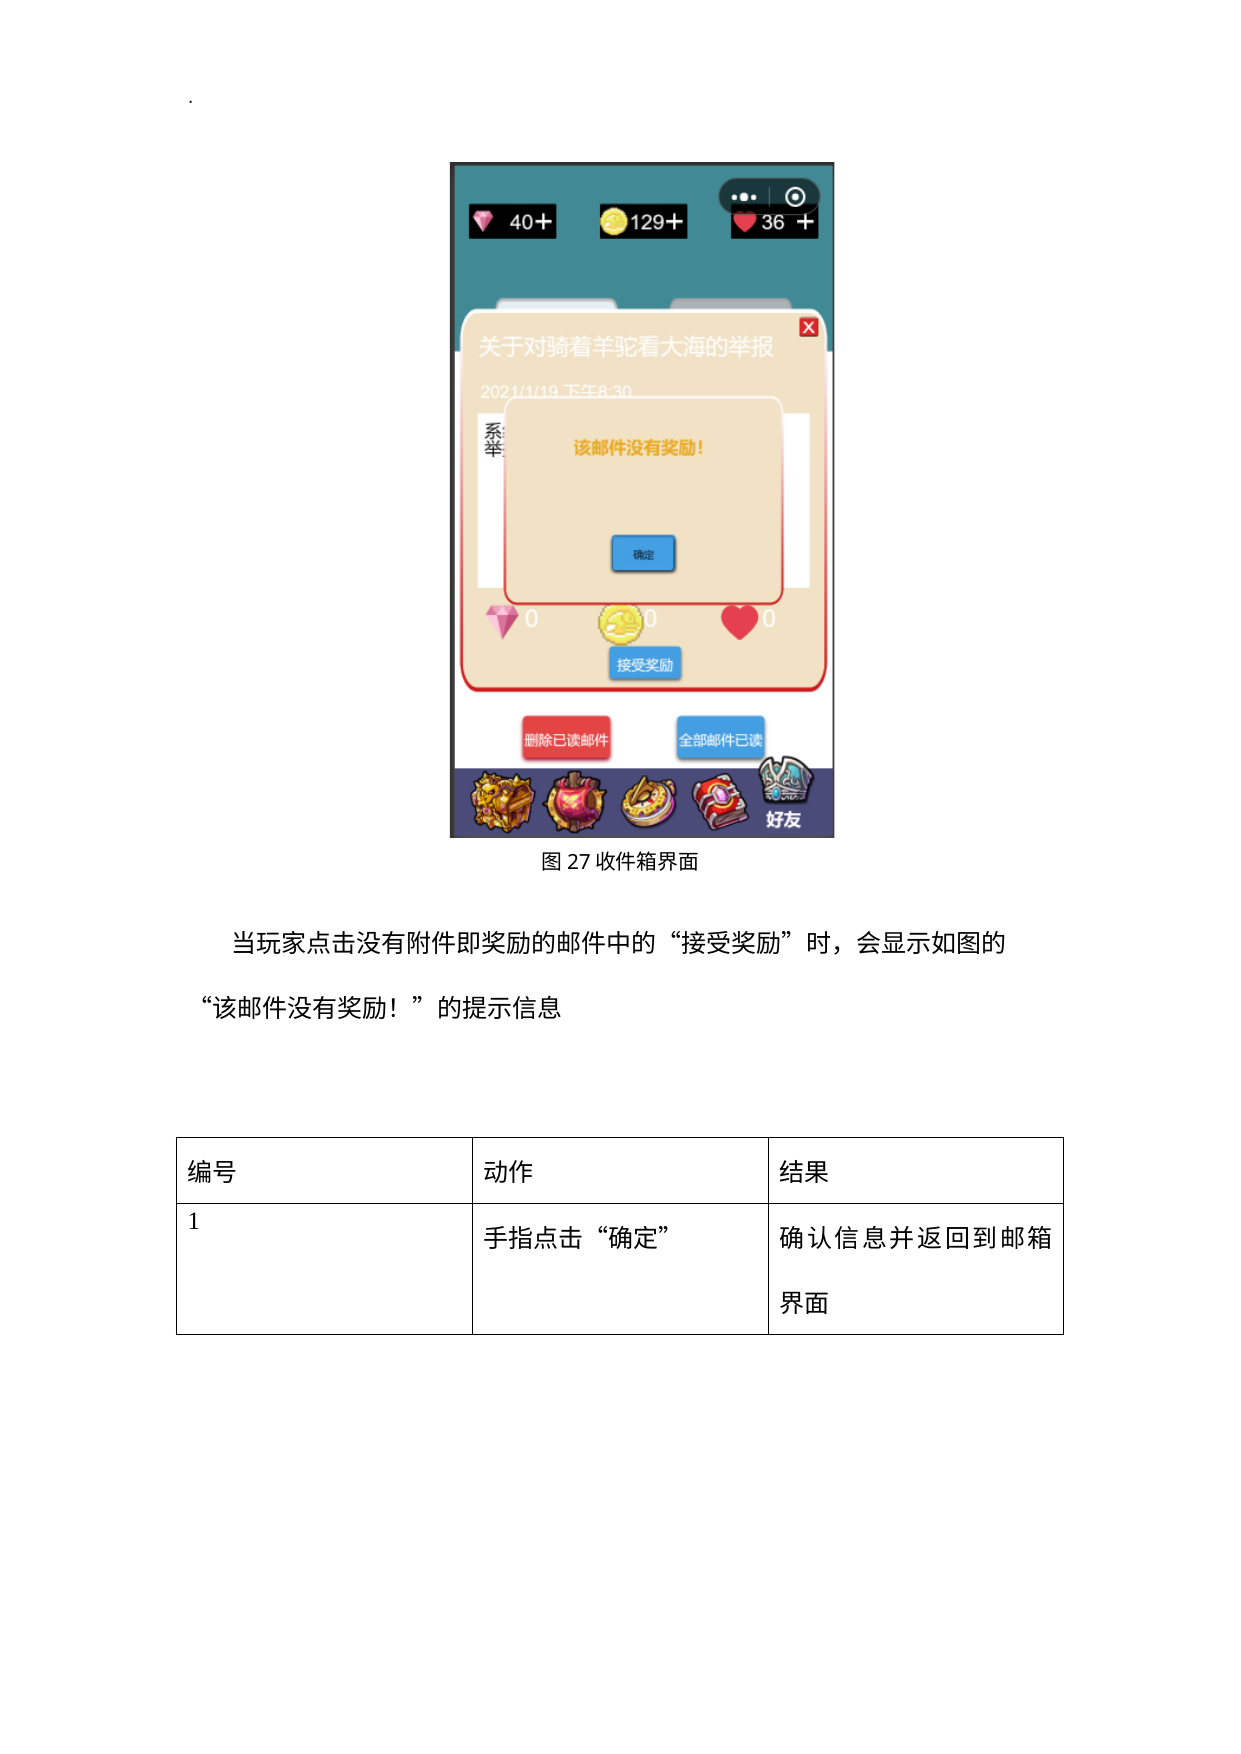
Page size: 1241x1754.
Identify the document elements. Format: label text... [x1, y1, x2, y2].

table_header 结果 [769, 1138, 1063, 1203]
text 当玩家点击没有附件即奖励的邮件中的“接受奖励”时，会显示如图的“该邮件没有奖励！”的提示信息 [187, 909, 1053, 1039]
picture [449, 162, 835, 838]
text 图 27收件箱界面 [187, 844, 1053, 877]
table_header 动作 [473, 1138, 768, 1203]
table_cell 手指点击“确定” [473, 1204, 768, 1334]
table_cell 1 [177, 1204, 472, 1334]
table_header 编号 [177, 1138, 472, 1203]
table_cell 确认信息并返回到邮箱界面 [769, 1204, 1063, 1334]
